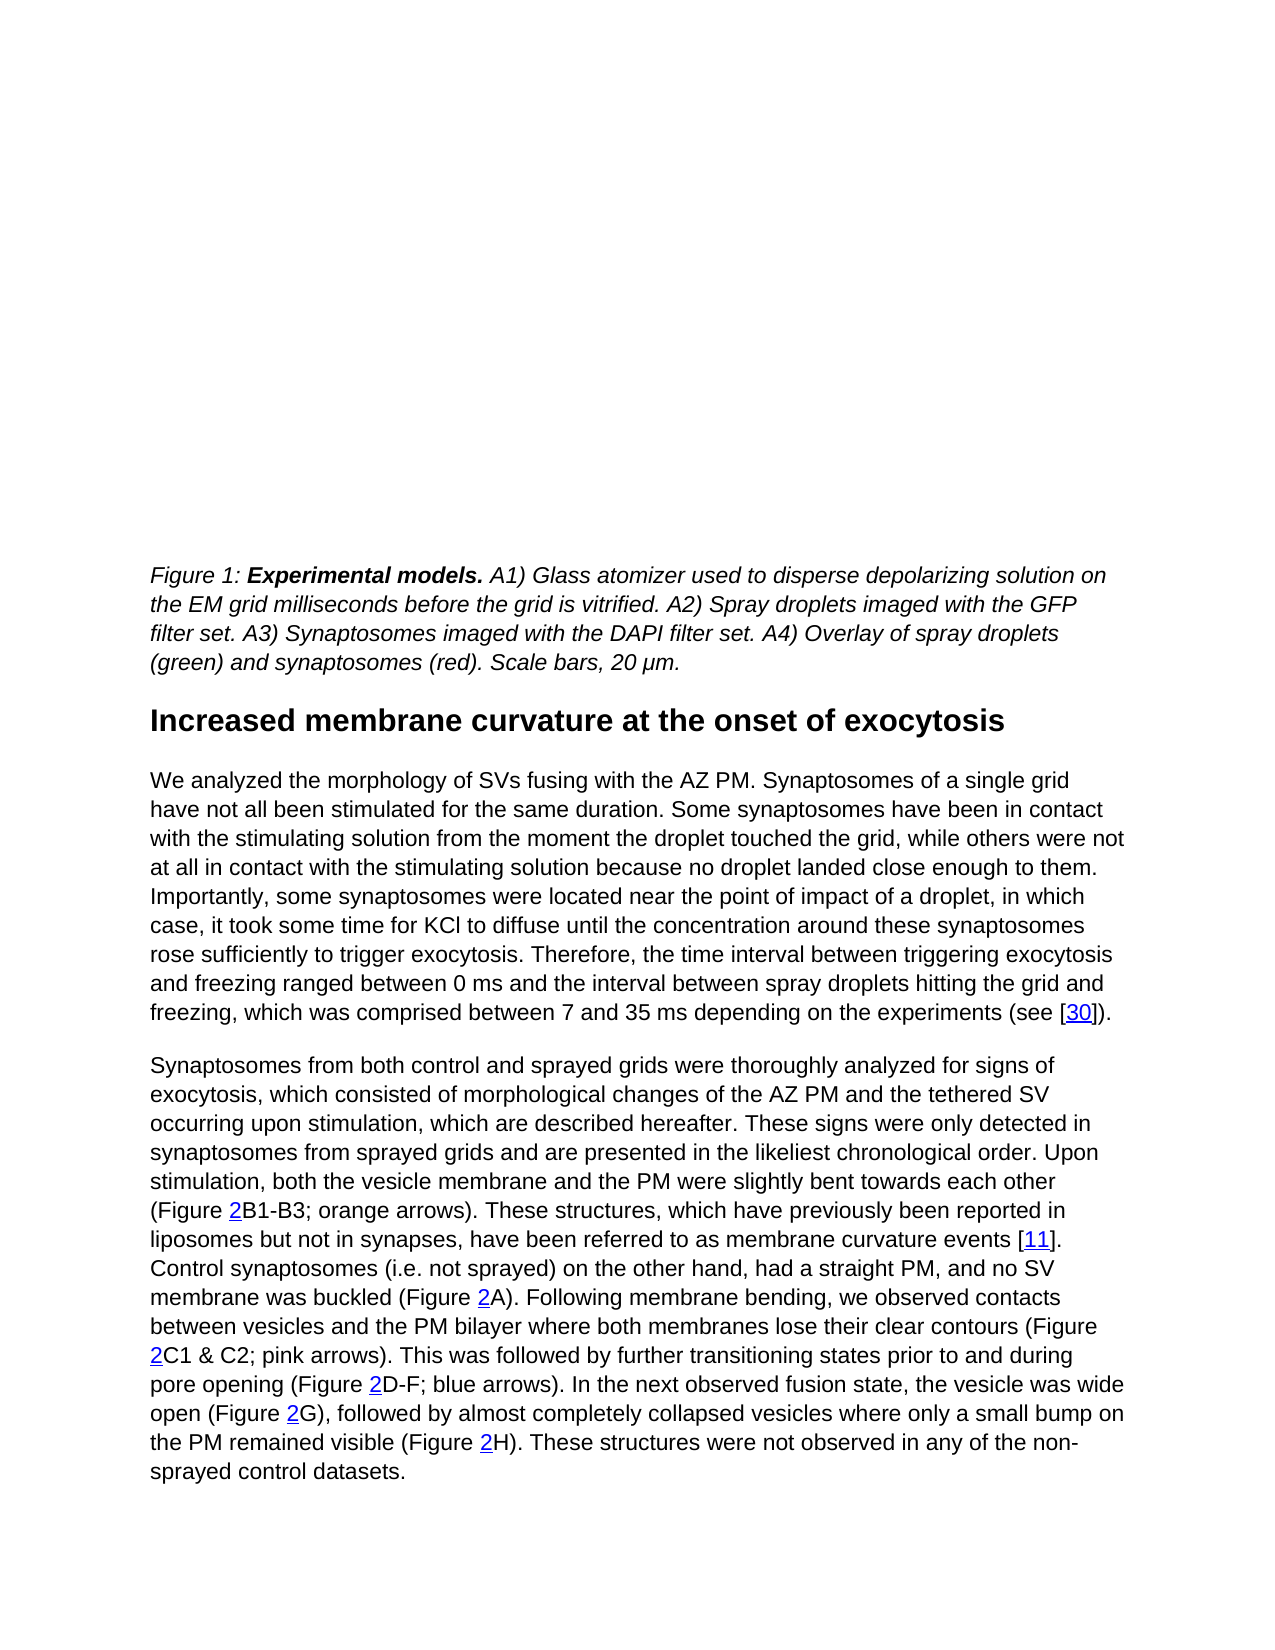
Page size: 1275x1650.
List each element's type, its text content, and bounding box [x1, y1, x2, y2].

text We analyzed the morphology of SVs fusing with the AZ PM. Synaptosomes of a single grid have not all been stimulated for the same duration. Some synaptosomes have been in contact with the stimulating solution from the moment the droplet touched the grid, while others were not at all in contact with the stimulating solution because no droplet landed close enough to them. Importantly, some synaptosomes were located near the point of impact of a droplet, in which case, it took some time for KCl to diffuse until the concentration around these synaptosomes rose sufficiently to trigger exocytosis. Therefore, the time interval between triggering exocytosis and freezing ranged between 0 ms and the interval between spray droplets hitting the grid and freezing, which was comprised between 7 and 35 ms depending on the experiments (see [30]). [150, 767, 1125, 1025]
text Figure 1: Experimental models. A1) Glass atomizer used to disperse depolarizing solution on the EM grid milliseconds before the grid is vitrified. A2) Spray droplets imaged with the GFP filter set. A3) Synaptosomes imaged with the DAPI filter set. A4) Overlay of spray droplets (green) and synaptosomes (red). Scale bars, 20 μm. [150, 562, 1125, 675]
subtitle Increased membrane curvature at the onset of exocytosis [150, 702, 1125, 738]
text Synaptosomes from both control and sprayed grids were thoroughly analyzed for signs of exocytosis, which consisted of morphological changes of the AZ PM and the tethered SV occurring upon stimulation, which are described hereafter. These signs were only detected in synaptosomes from sprayed grids and are presented in the likeliest chronological order. Upon stimulation, both the vesicle membrane and the PM were slightly bent towards each other (Figure 2B1-B3; orange arrows). These structures, which have previously been reported in liposomes but not in synapses, have been referred to as membrane curvature events [11]. Control synaptosomes (i.e. not sprayed) on the other hand, had a straight PM, and no SV membrane was buckled (Figure 2A). Following membrane bending, we observed contacts between vesicles and the PM bilayer where both membranes lose their clear contours (Figure 2C1 & C2; pink arrows). This was followed by further transitioning states prior to and during pore opening (Figure 2D-F; blue arrows). In the next observed fusion state, the vesicle was wide open (Figure 2G), followed by almost completely collapsed vesicles where only a small bump on the PM remained visible (Figure 2H). These structures were not observed in any of the non-sprayed control datasets. [150, 1052, 1125, 1484]
